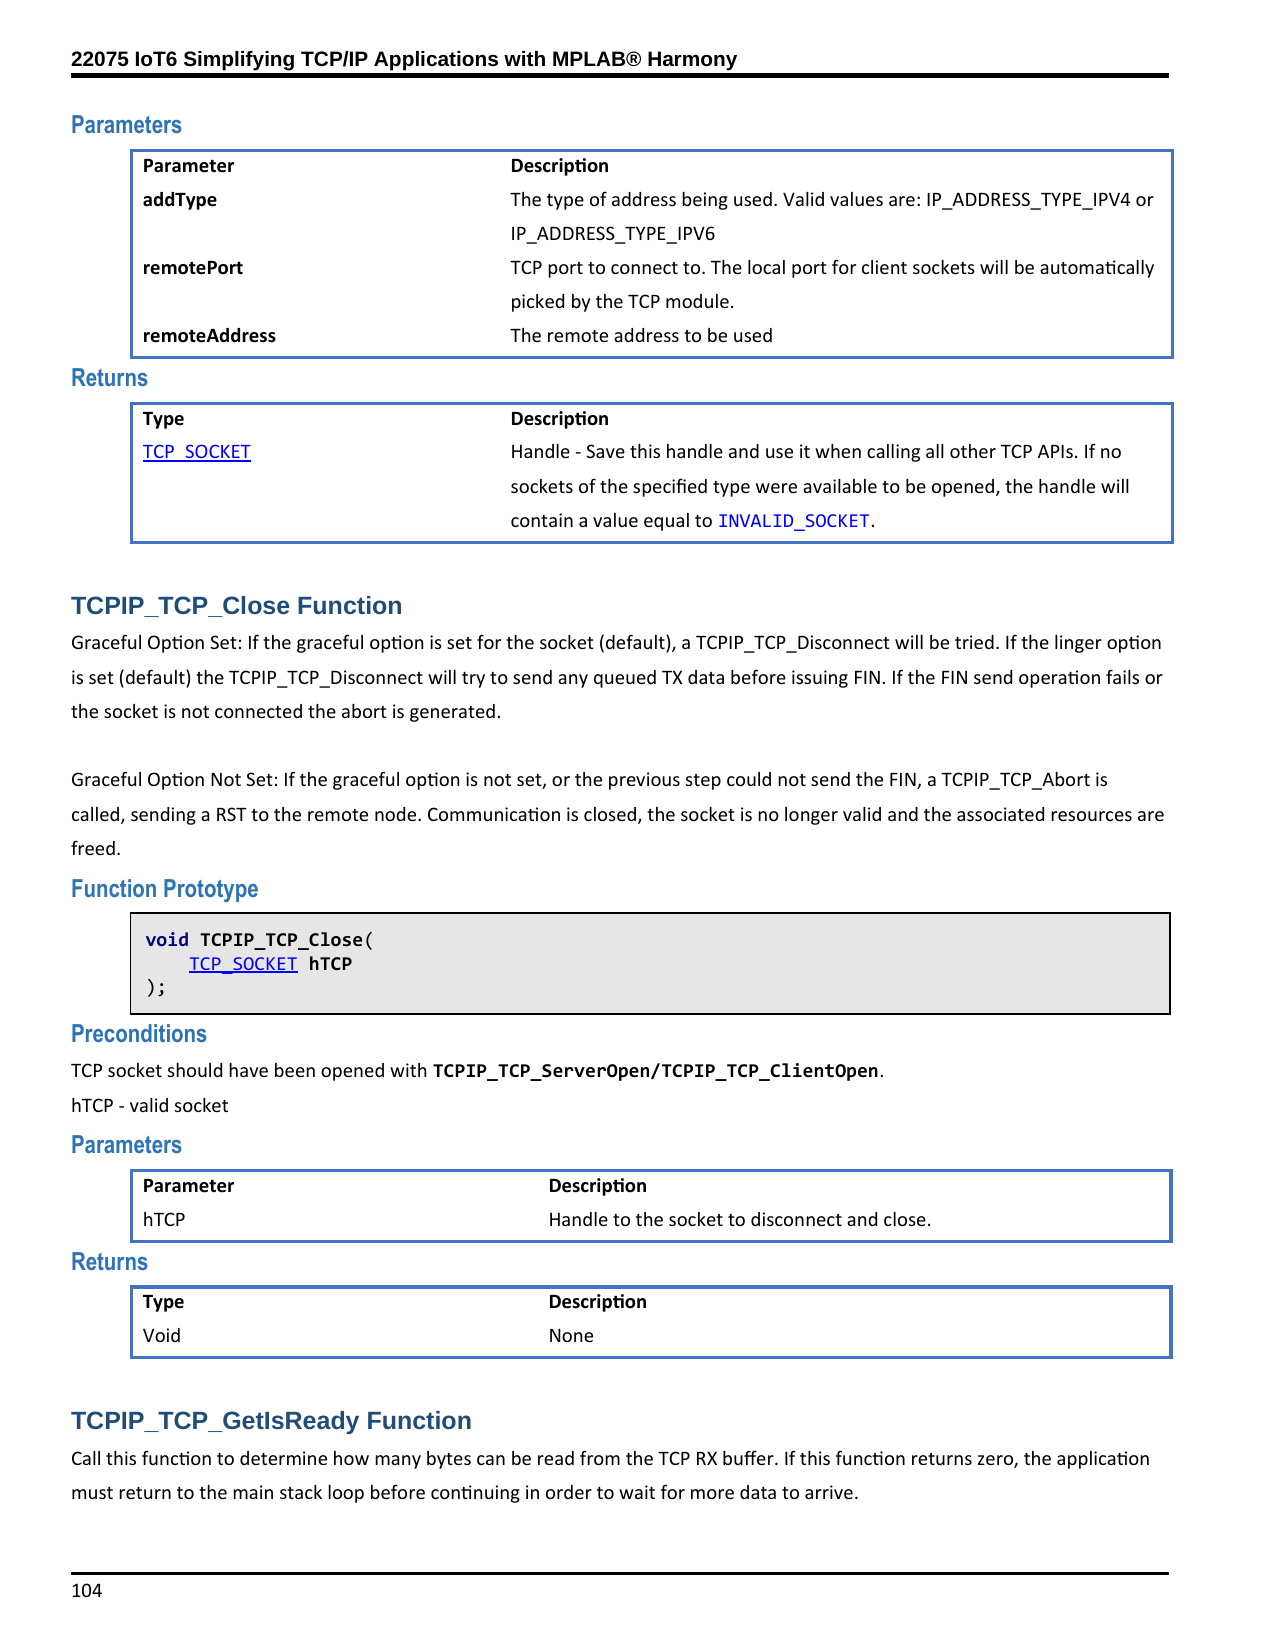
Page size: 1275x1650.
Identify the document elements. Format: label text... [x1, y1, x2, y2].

text Call this function to determine how many bytes can be read from the TCP RX buffer. If this function returns zero, the application must return to the main stack loop before continuing in order to wait for more data to arrive. [71, 1445, 1169, 1504]
subtitle Parameters [71, 1130, 1169, 1159]
table_cell Handle - Save this handle and use it when calling all other TCP APIs. If no sockets of the specified type were available to be opened, the handle will contain a value equal to INVALID_SOCKET. [499, 439, 1171, 541]
text Graceful Option Set: If the graceful option is set for the socket (default), a TCPIP_TCP_Disconnect will be tried. If the linger option is set (default) the TCPIP_TCP_Disconnect will try to send any queued TX data before issuing FIN. If the FIN send operation fails or the socket is not connected the abort is generated. [71, 629, 1169, 723]
table_cell addType [133, 186, 499, 254]
subtitle Function Prototype [71, 874, 1169, 902]
text hTCP - valid socket [71, 1092, 1169, 1117]
table_header Description [537, 1172, 1169, 1206]
subtitle Returns [71, 1247, 1169, 1275]
table_header void TCPIP_TCP_Close( TCP_SOCKET hTCP ); [131, 914, 1169, 1013]
table_cell TCP_SOCKET [133, 439, 499, 541]
table_cell The type of address being used. Valid values are: IP_ADDRESS_TYPE_IPV4 or IP_ADDRESS_TYPE_IPV6 [499, 186, 1171, 254]
table_cell Handle to the socket to disconnect and close. [537, 1206, 1169, 1239]
table_cell The remote address to be used [499, 322, 1171, 356]
table_cell TCP port to connect to. The local port for client sockets will be automatically picked by the TCP module. [499, 254, 1171, 322]
table_header Description [537, 1289, 1169, 1322]
table_header Parameter [133, 1172, 537, 1206]
subtitle TCPIP_TCP_GetIsReady Function [71, 1406, 1169, 1435]
text TCP socket should have been opened with TCPIP_TCP_ServerOpen/TCPIP_TCP_ClientOpen. [71, 1057, 1169, 1083]
table_cell remoteAddress [133, 322, 499, 356]
table_cell remotePort [133, 254, 499, 322]
table_header Type [133, 1289, 537, 1322]
subtitle TCPIP_TCP_Close Function [71, 591, 1169, 619]
table_header Description [499, 152, 1171, 186]
subtitle Returns [71, 363, 1169, 392]
table_header Description [499, 405, 1171, 439]
table_header Type [133, 405, 499, 439]
table_cell None [537, 1322, 1169, 1356]
table_cell hTCP [133, 1206, 537, 1239]
subtitle Preconditions [71, 1019, 1169, 1047]
table_header Parameter [133, 152, 499, 186]
subtitle Parameters [71, 111, 1169, 139]
text Graceful Option Not Set: If the graceful option is not set, or the previous step could not send the FIN, a TCPIP_TCP_Abort is called, sending a RST to the remote node. Communication is closed, the socket is no longer valid and the associated resources are freed. [71, 767, 1169, 861]
table_cell Void [133, 1322, 537, 1356]
